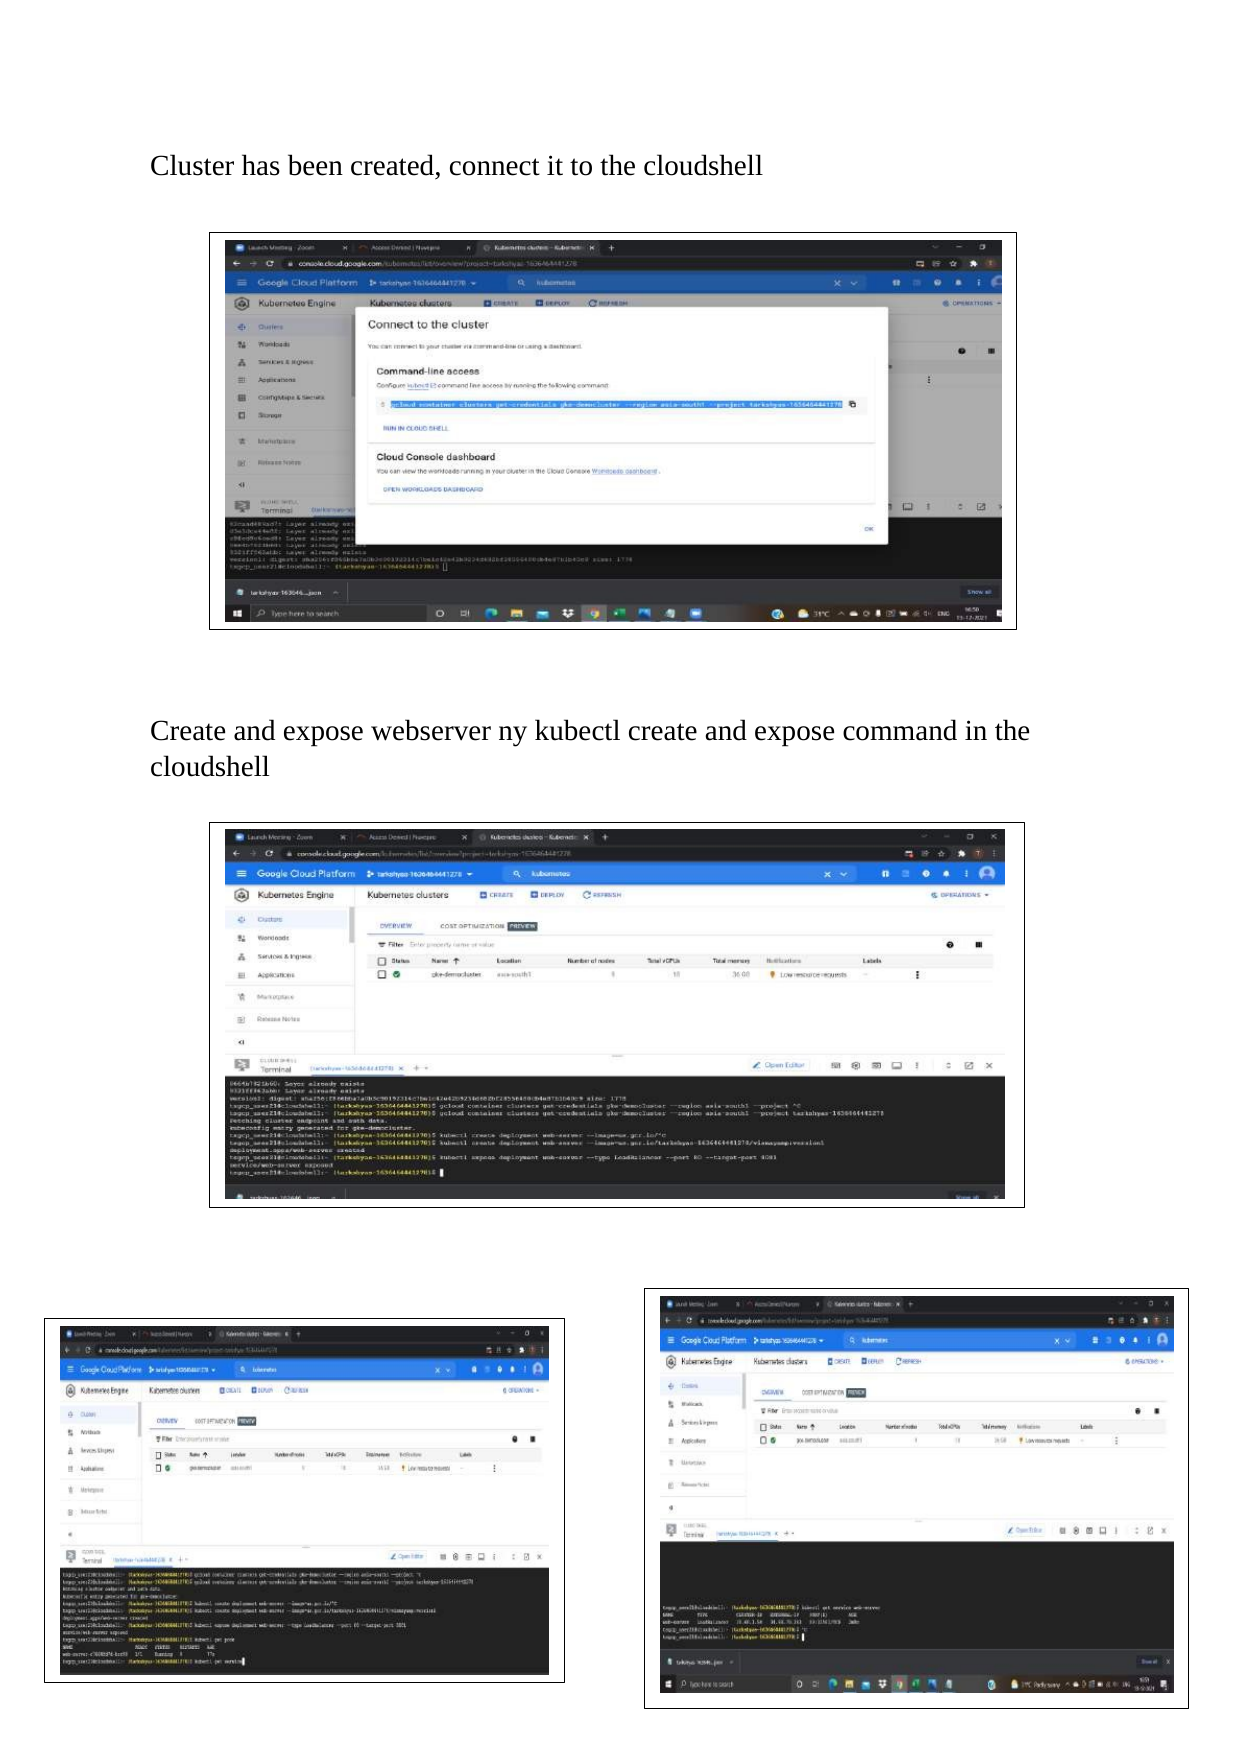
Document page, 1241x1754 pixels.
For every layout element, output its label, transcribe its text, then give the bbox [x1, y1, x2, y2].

text Create and expose webserver ny kubectl create and expose command in the cloudshell [150, 713, 1032, 782]
text Cluster has been created, connect it to the cloudshell [150, 148, 1107, 182]
picture [660, 1296, 1174, 1693]
picture [225, 829, 1005, 1199]
picture [225, 240, 1002, 622]
picture [60, 1326, 549, 1675]
